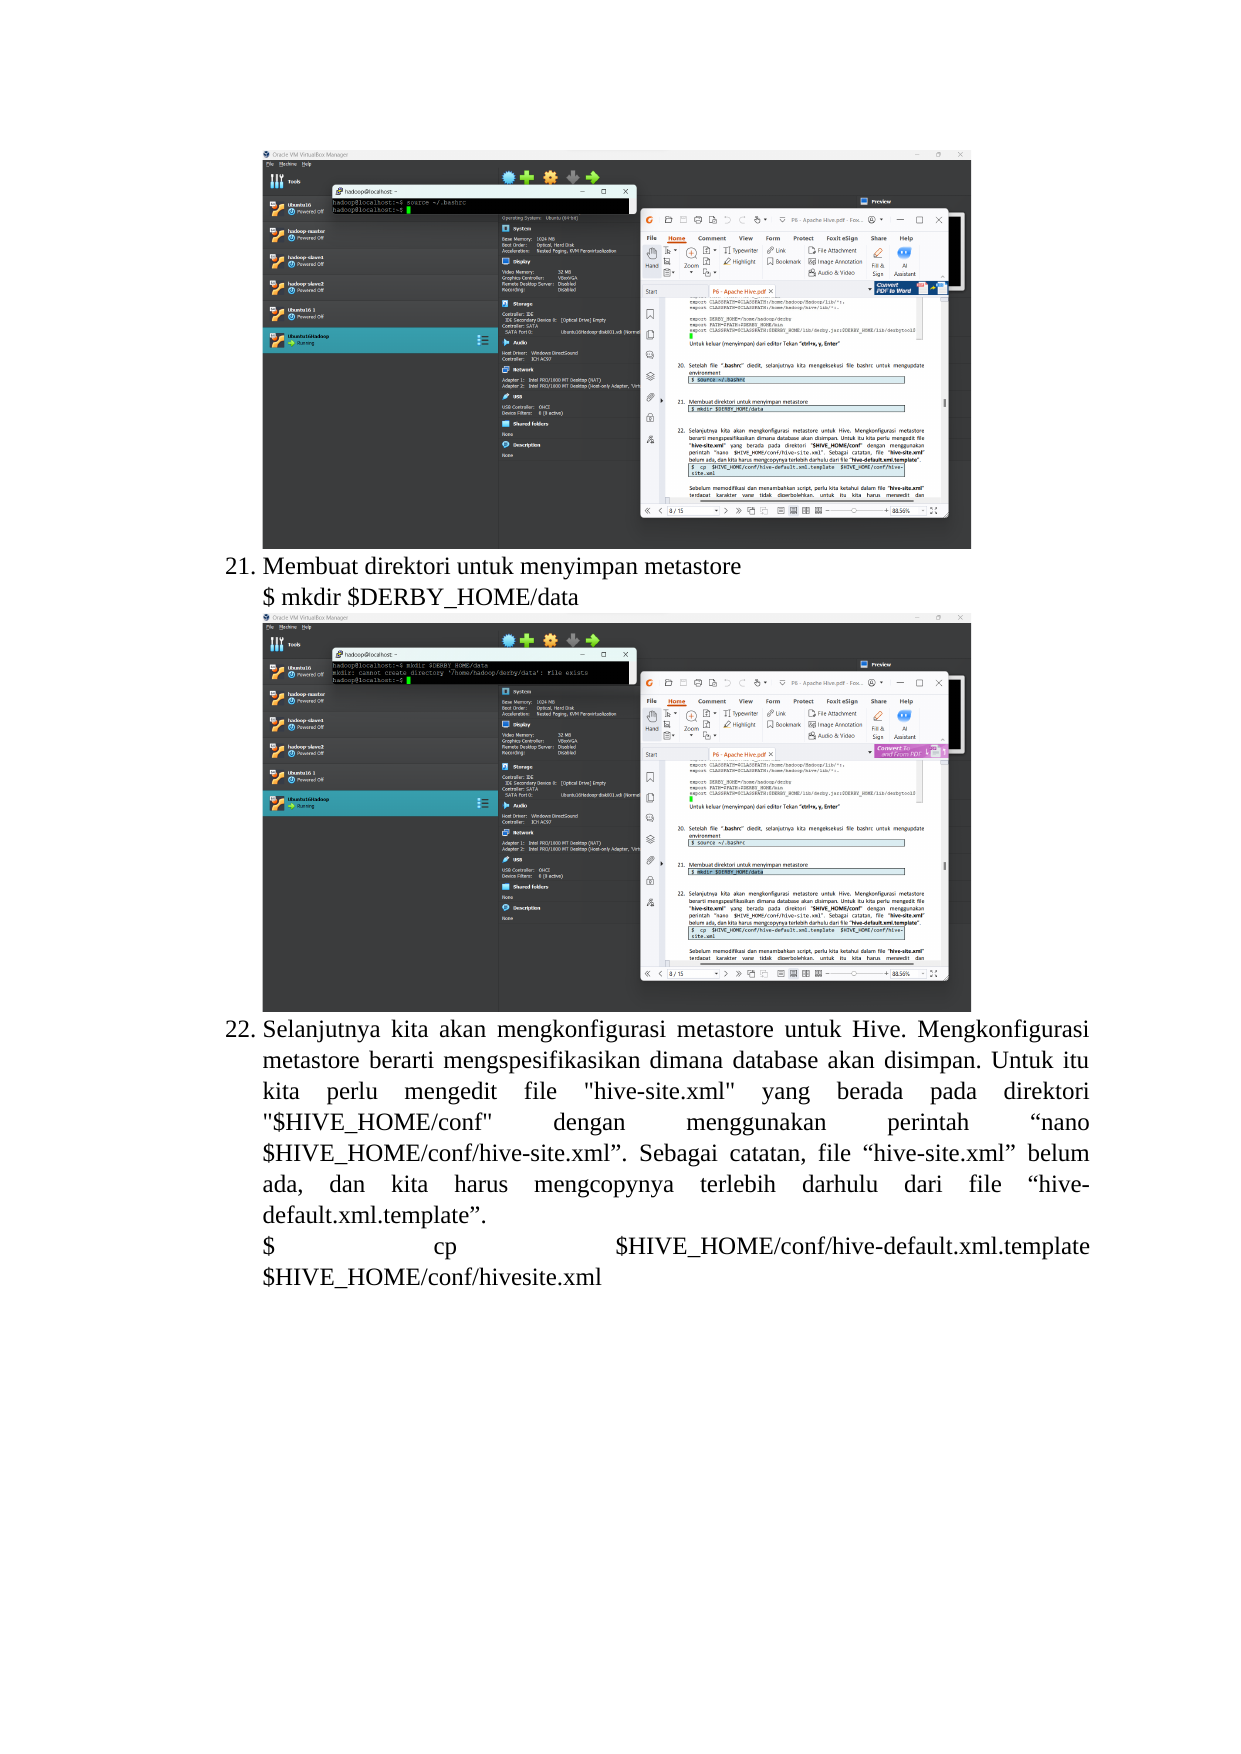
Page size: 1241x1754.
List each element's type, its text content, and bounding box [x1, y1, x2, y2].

picture [262, 613, 972, 1012]
list $ mkdir $DERBY_HOME/data [262, 582, 1090, 611]
list $ cp $HIVE_HOME/conf/hive-default.xml.template $HIVE_HOME/conf/hivesite.xml [262, 1231, 1090, 1291]
list Membuat direktori untuk menyimpan metastore [225, 551, 1090, 580]
list Selanjutnya kita akan mengkonfigurasi metastore untuk Hive. Mengkonfigurasi metastore berarti mengspesifikasikan dimana database akan disimpan. Untuk itu kita perlu mengedit file "hive-site.xml" yang berada pada direktori "$HIVE_HOME/conf" dengan menggunakan perintah “nano $HIVE_HOME/conf/hive-site.xml”. Sebagai catatan, file “hive-site.xml” belum ada, dan kita harus mengcopynya terlebih darhulu dari file “hive-default.xml.template”. [225, 1014, 1090, 1229]
picture [262, 150, 972, 549]
